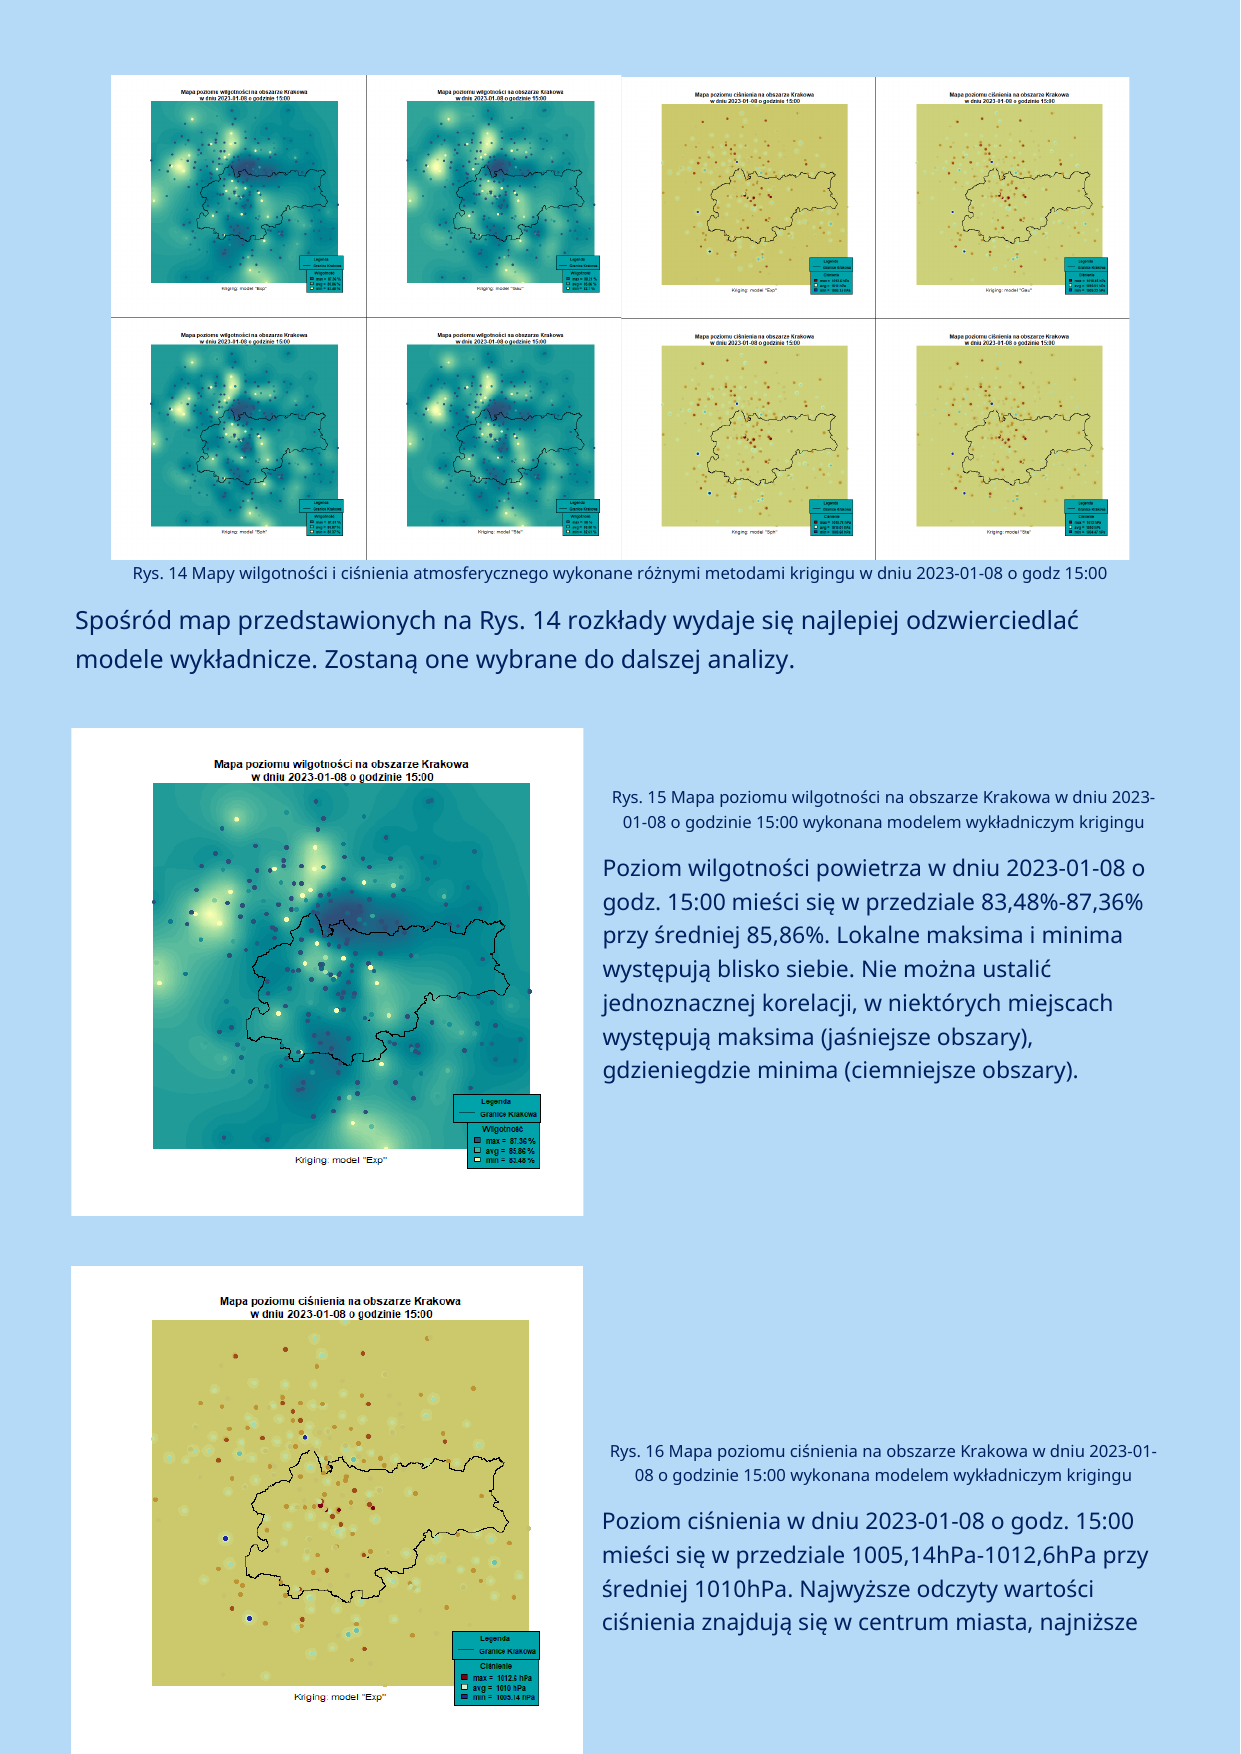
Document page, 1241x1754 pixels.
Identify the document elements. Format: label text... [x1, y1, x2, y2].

text Spośród map przedstawionych na Rys. 14 rozkłady wydaje się najlepiej odzwierciedlać modele wykładnicze. Zostaną one wybrane do dalszej analizy. [75, 603, 1165, 676]
text Rys. 15 Mapa poziomu wilgotności na obszarze Krakowa w dniu 2023-01-08 o godzinie 15:00 wykonana modelem wykładniczym krigingu [584, 743, 1165, 833]
picture [71, 728, 584, 1216]
text Poziom wilgotności powietrza w dniu 2023-01-08 o godz. 15:00 mieści się w przedziale 83,48%-87,36% przy średniej 85,86%. Lokalne maksima i minima występują blisko siebie. Nie można ustalić jednoznacznej korelacji, w niektórych miejscach występują maksima (jaśniejsze obszary), gdzieniegdzie minima (ciemniejsze obszary). [584, 852, 1165, 1085]
picture [111, 75, 1130, 560]
picture [71, 1266, 583, 1754]
text Rys. 16 Mapa poziomu ciśnienia na obszarze Krakowa w dniu 2023-01-08 o godzinie 15:00 wykonana modelem wykładniczym krigingu [583, 1439, 1165, 1487]
